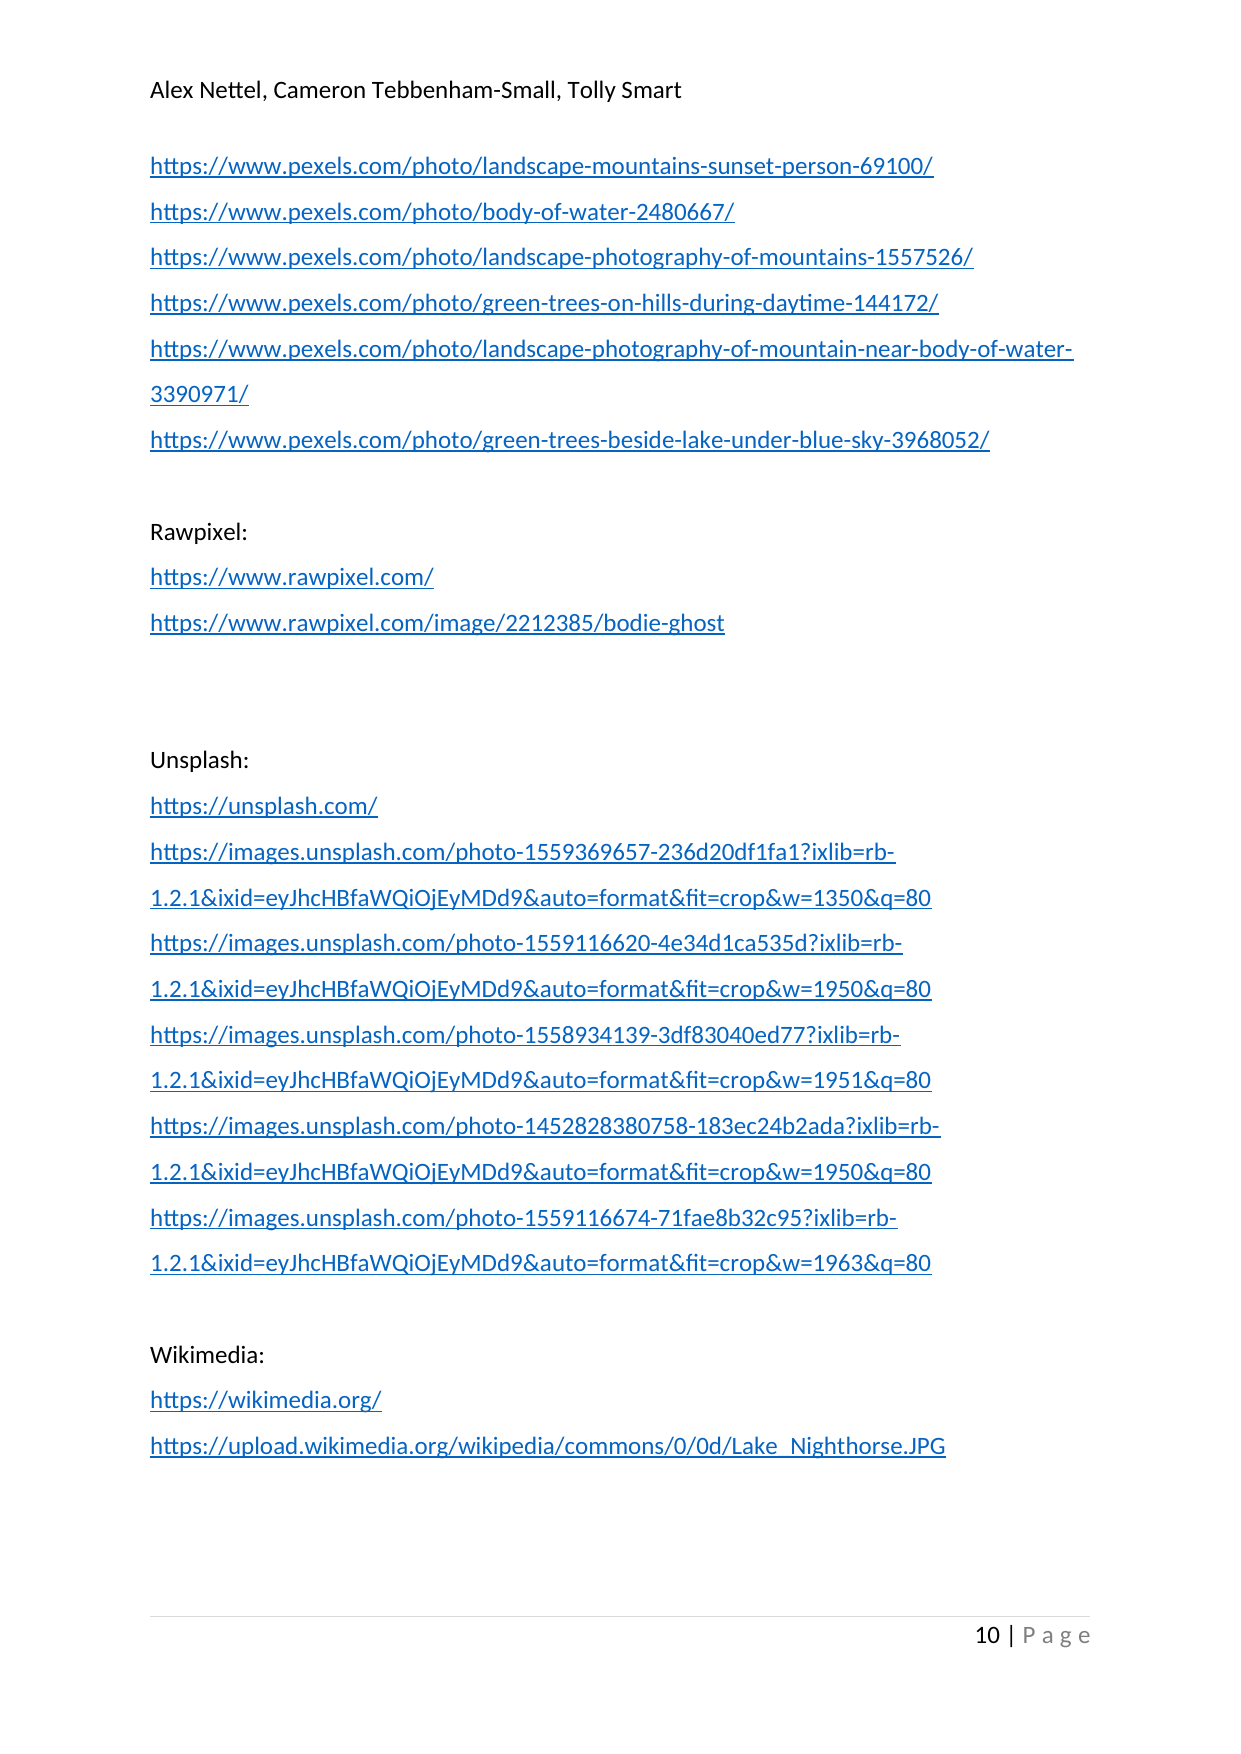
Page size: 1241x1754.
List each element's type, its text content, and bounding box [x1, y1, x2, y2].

text https://www.pexels.com/photo/body-of-water-2480667/ [150, 196, 1090, 226]
text https://images.unsplash.com/photo-1559369657-236d20df1fa1?ixlib=rb-1.2.1&ixid=eyJhcHBfaWQiOjEyMDd9&auto=format&fit=crop&w=1350&q=80 [150, 836, 1090, 912]
text Rawpixel: [150, 516, 1090, 546]
text https://unsplash.com/ [150, 790, 1090, 821]
text https://images.unsplash.com/photo-1559116674-71fae8b32c95?ixlib=rb-1.2.1&ixid=eyJhcHBfaWQiOjEyMDd9&auto=format&fit=crop&w=1963&q=80 [150, 1202, 1090, 1278]
text https://images.unsplash.com/photo-1559116620-4e34d1ca535d?ixlib=rb-1.2.1&ixid=eyJhcHBfaWQiOjEyMDd9&auto=format&fit=crop&w=1950&q=80 [150, 927, 1090, 1004]
text https://upload.wikimedia.org/wikipedia/commons/0/0d/Lake_Nighthorse.JPG [150, 1430, 1090, 1461]
text https://www.pexels.com/photo/green-trees-on-hills-during-daytime-144172/ [150, 287, 1090, 318]
text https://images.unsplash.com/photo-1452828380758-183ec24b2ada?ixlib=rb-1.2.1&ixid=eyJhcHBfaWQiOjEyMDd9&auto=format&fit=crop&w=1950&q=80 [150, 1110, 1090, 1187]
text https://www.pexels.com/photo/green-trees-beside-lake-under-blue-sky-3968052/ [150, 424, 1090, 455]
text https://www.rawpixel.com/ [150, 562, 1090, 592]
text https://www.pexels.com/photo/landscape-mountains-sunset-person-69100/ [150, 150, 1090, 181]
text https://images.unsplash.com/photo-1558934139-3df83040ed77?ixlib=rb-1.2.1&ixid=eyJhcHBfaWQiOjEyMDd9&auto=format&fit=crop&w=1951&q=80 [150, 1019, 1090, 1095]
text https://www.pexels.com/photo/landscape-photography-of-mountains-1557526/ [150, 241, 1090, 272]
text https://www.pexels.com/photo/landscape-photography-of-mountain-near-body-of-water-3390971/ [150, 333, 1090, 409]
text https://www.rawpixel.com/image/2212385/bodie-ghost [150, 607, 1090, 638]
text Unsplash: [150, 744, 1090, 775]
text Wikimedia: [150, 1339, 1090, 1369]
text https://wikimedia.org/ [150, 1385, 1090, 1415]
